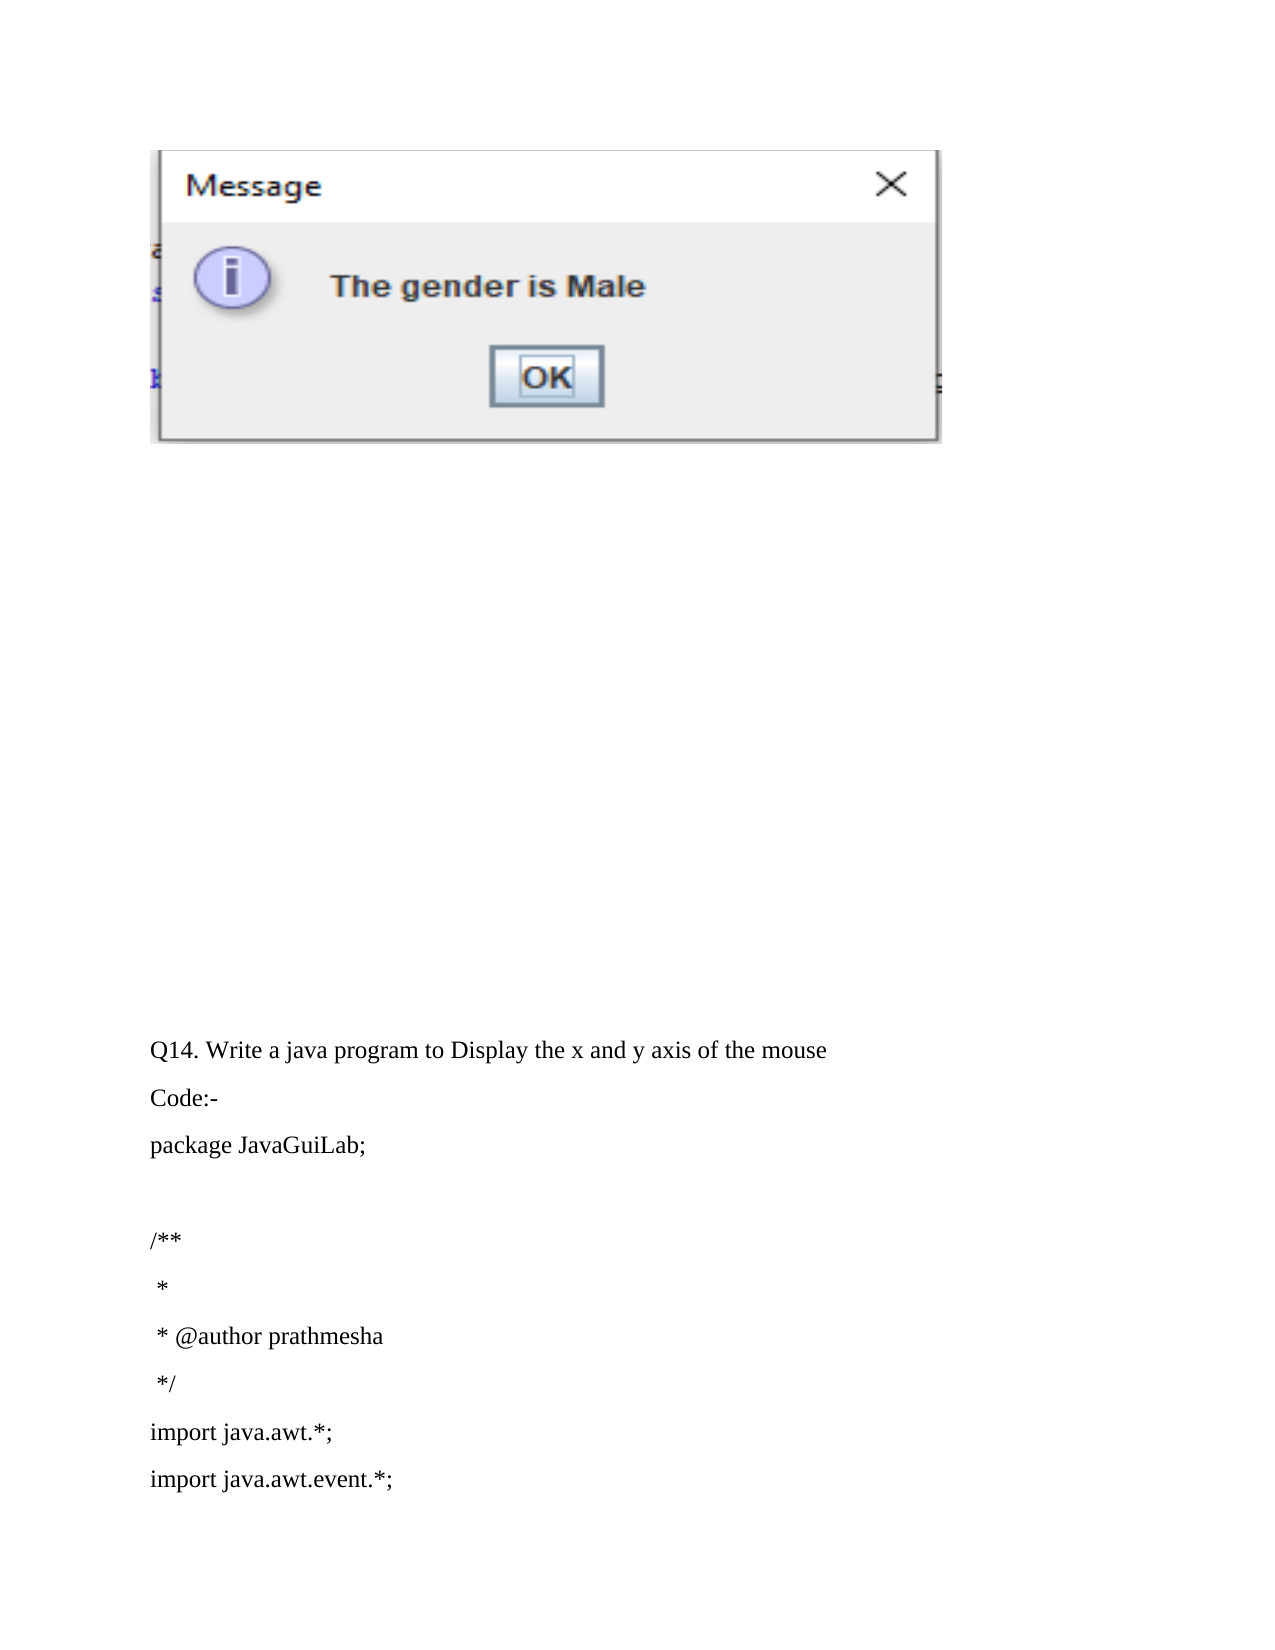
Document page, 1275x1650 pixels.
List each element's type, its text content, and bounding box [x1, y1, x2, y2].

picture [150, 150, 943, 444]
text Code:- [150, 1083, 1125, 1112]
text import java.awt.*; [150, 1417, 1125, 1446]
text */ [150, 1369, 1125, 1398]
text * @author prathmesha [150, 1321, 1125, 1350]
text import java.awt.event.*; [150, 1464, 1125, 1493]
text Q14. Write a java program to Display the x and y axis of the mouse [150, 1035, 1125, 1064]
text /** [150, 1226, 1125, 1255]
text * [150, 1274, 1125, 1302]
text package JavaGuiLab; [150, 1131, 1125, 1159]
